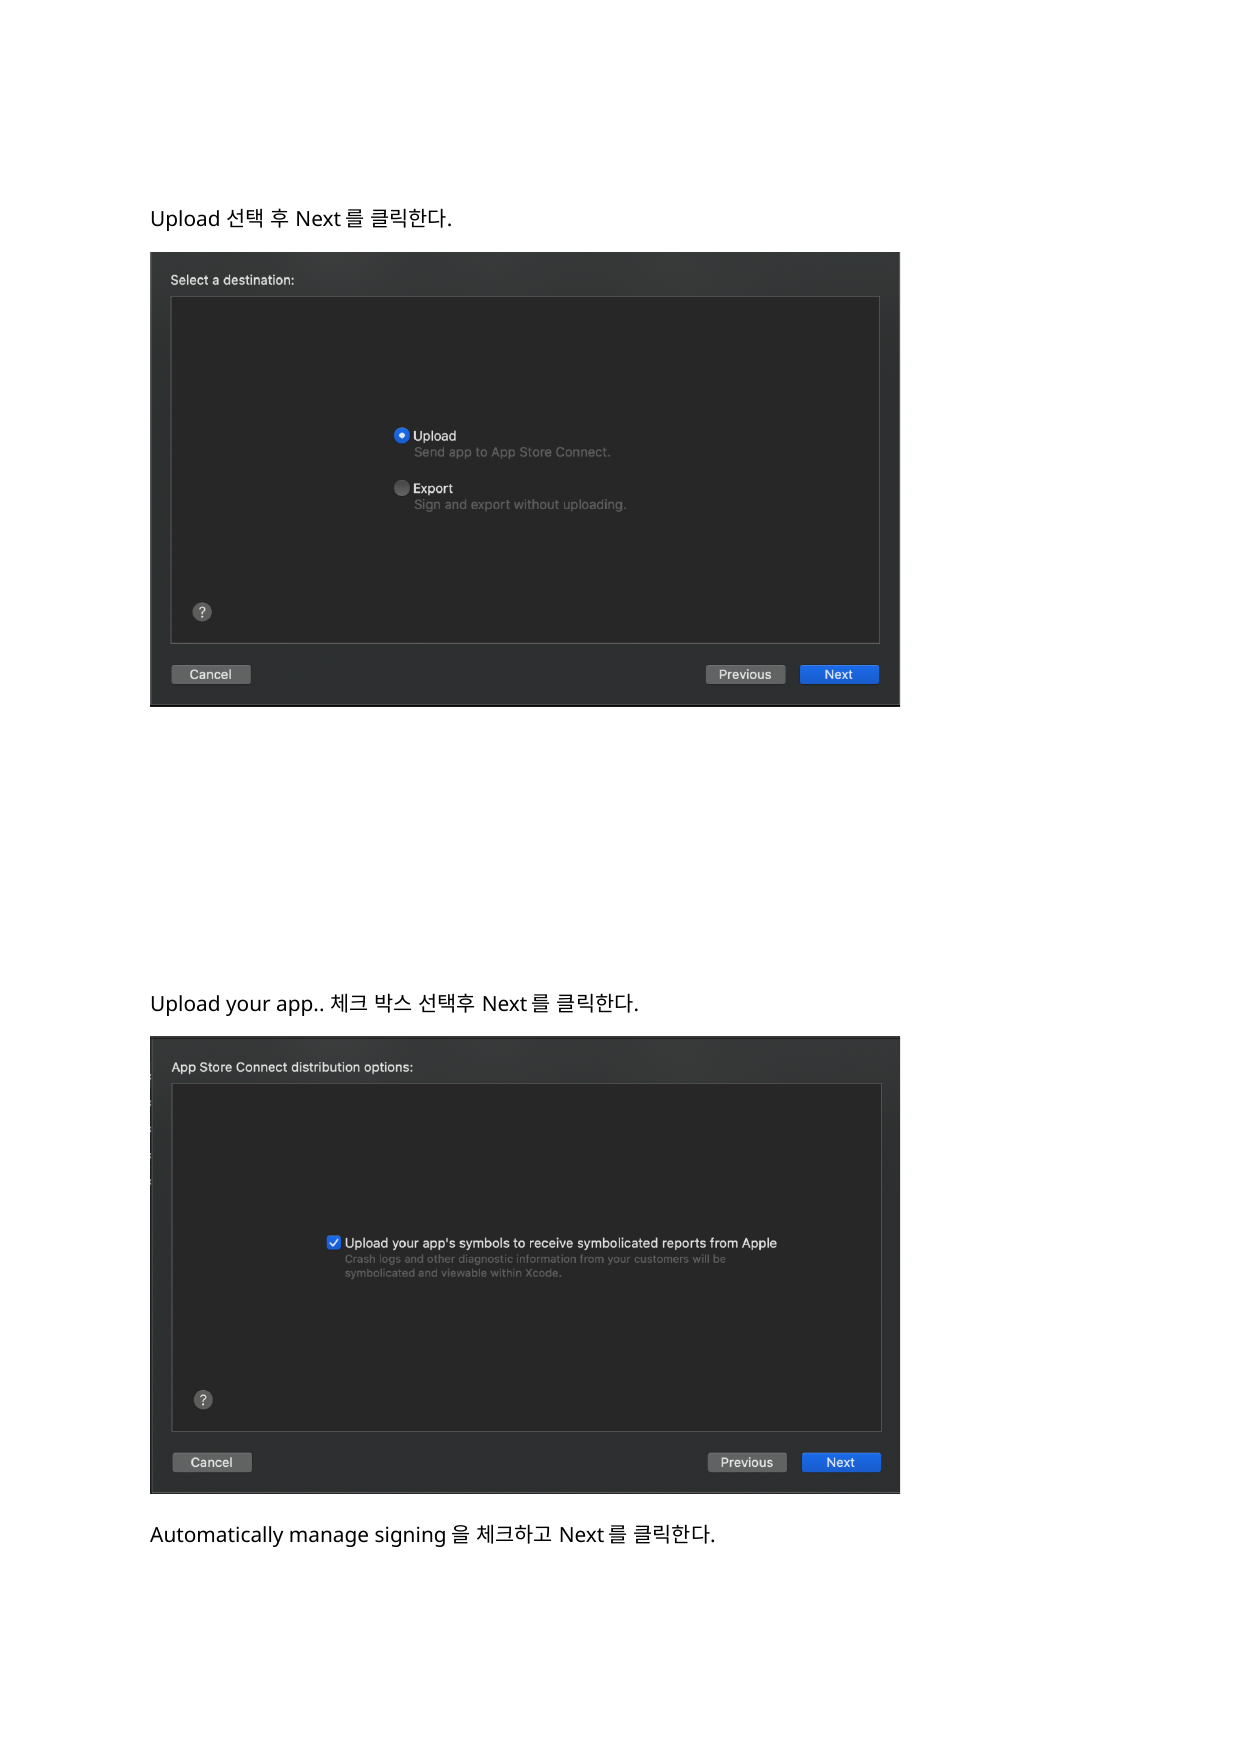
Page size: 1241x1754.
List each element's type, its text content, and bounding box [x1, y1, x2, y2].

picture [150, 1036, 901, 1494]
text Automatically manage signing을 체크하고 Next를 클릭한다. [150, 1519, 1090, 1549]
text Upload 선택 후 Next를 클릭한다. [150, 203, 1090, 233]
text Upload your app.. 체크 박스 선택후 Next를 클릭한다. [150, 987, 1090, 1018]
picture [150, 252, 901, 707]
